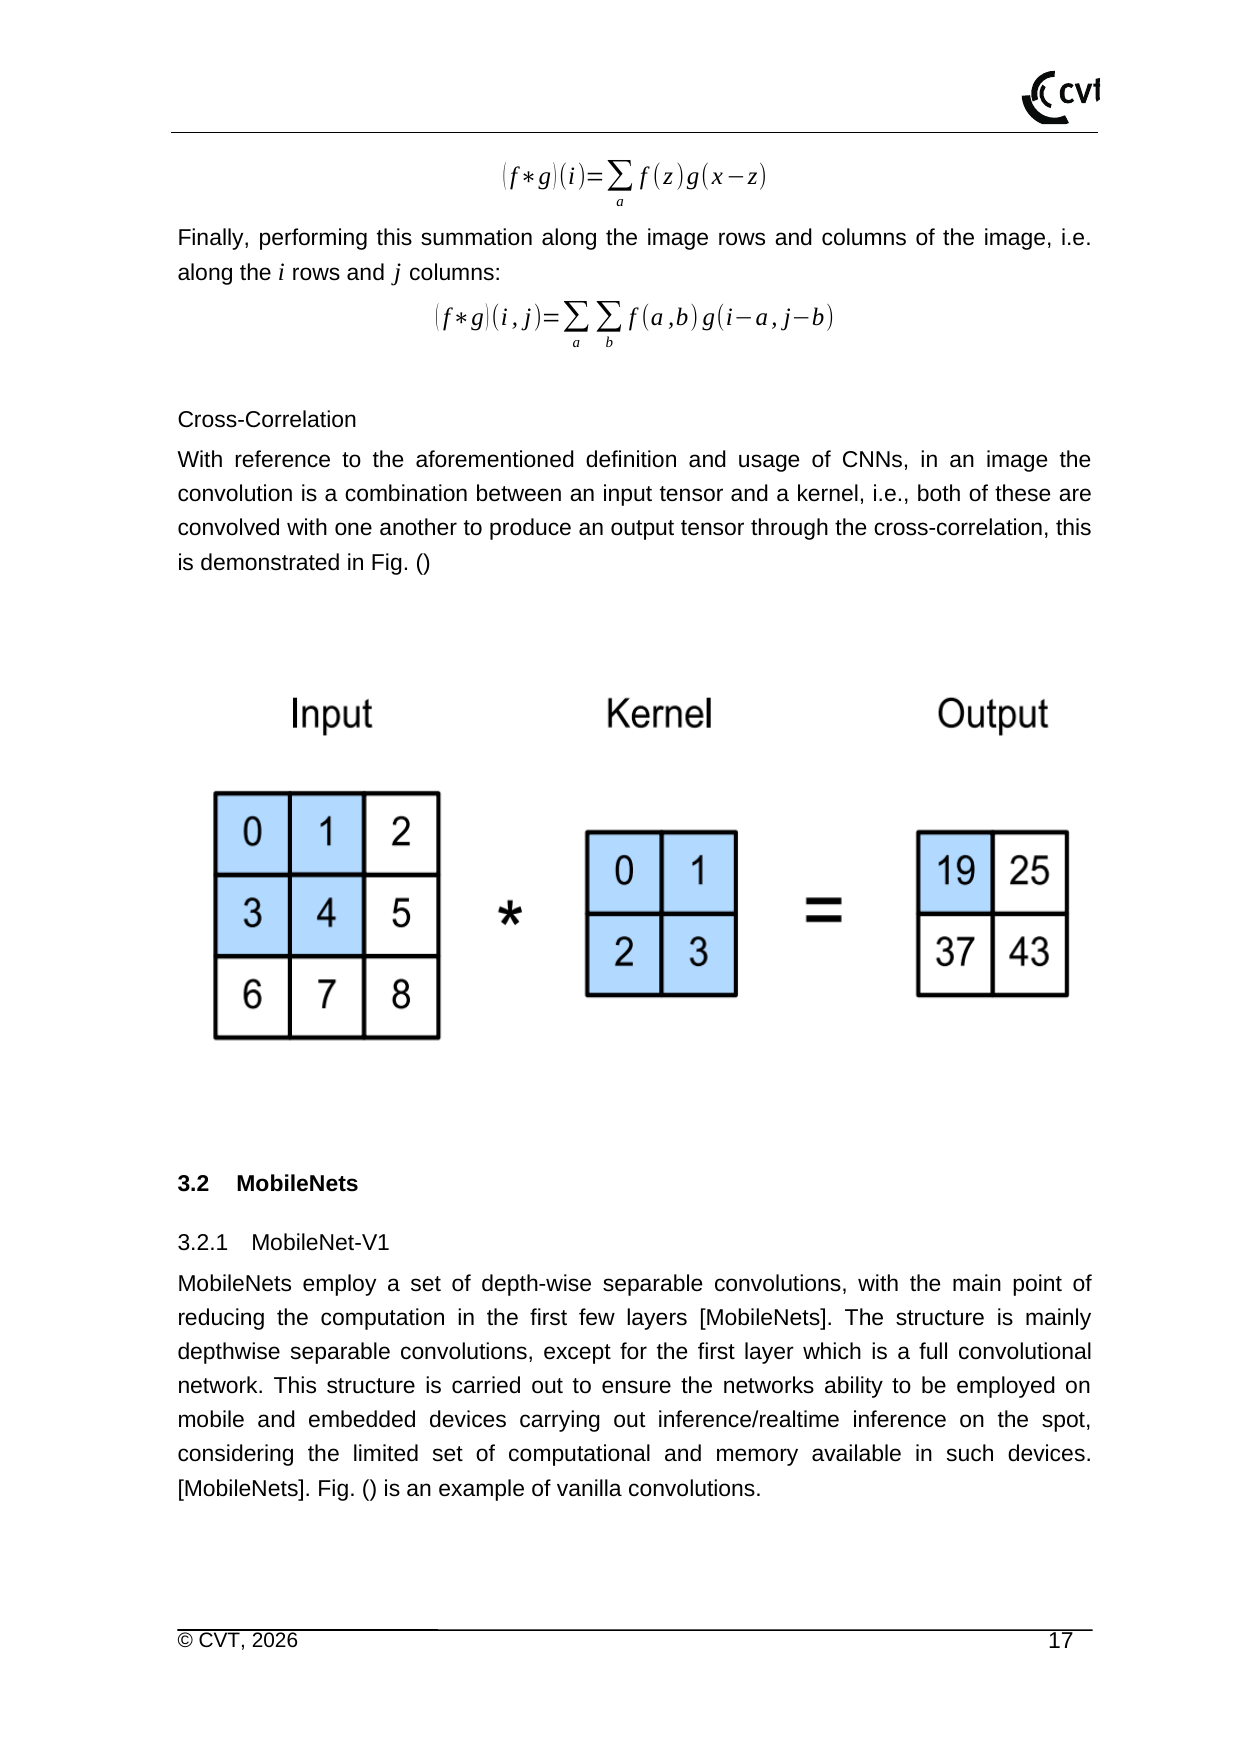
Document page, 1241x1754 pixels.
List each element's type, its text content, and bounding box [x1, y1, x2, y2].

text MobileNets employ a set of depth-wise separable convolutions, with the main point of reducing the computation in the first few layers [MobileNets]. The structure is mainly depthwise separable convolutions, except for the first layer which is a full convolutional network. This structure is carried out to ensure the networks ability to be employed on mobile and embedded devices carrying out inference/realtime inference on the spot, considering the limited set of computational and memory available in such devices. [MobileNets]. Fig. () is an example of vanilla convolutions. [177, 1269, 1092, 1501]
text Cross-Correlation [177, 406, 1092, 432]
text With reference to the aforementioned definition and usage of CNNs, in an image the convolution is a combination between an input tensor and a kernel, i.e., both of these are convolved with one another to produce an output tensor through the cross-correlation, this is demonstrated in Fig. () [177, 446, 1092, 575]
picture [177, 588, 1092, 1097]
text Finally, performing this summation along the image rows and columns of the image, i.e. along the rows and columns: [177, 224, 1092, 286]
subtitle MobileNet-V1 [177, 1229, 1092, 1255]
subtitle MobileNets [177, 1170, 1092, 1196]
